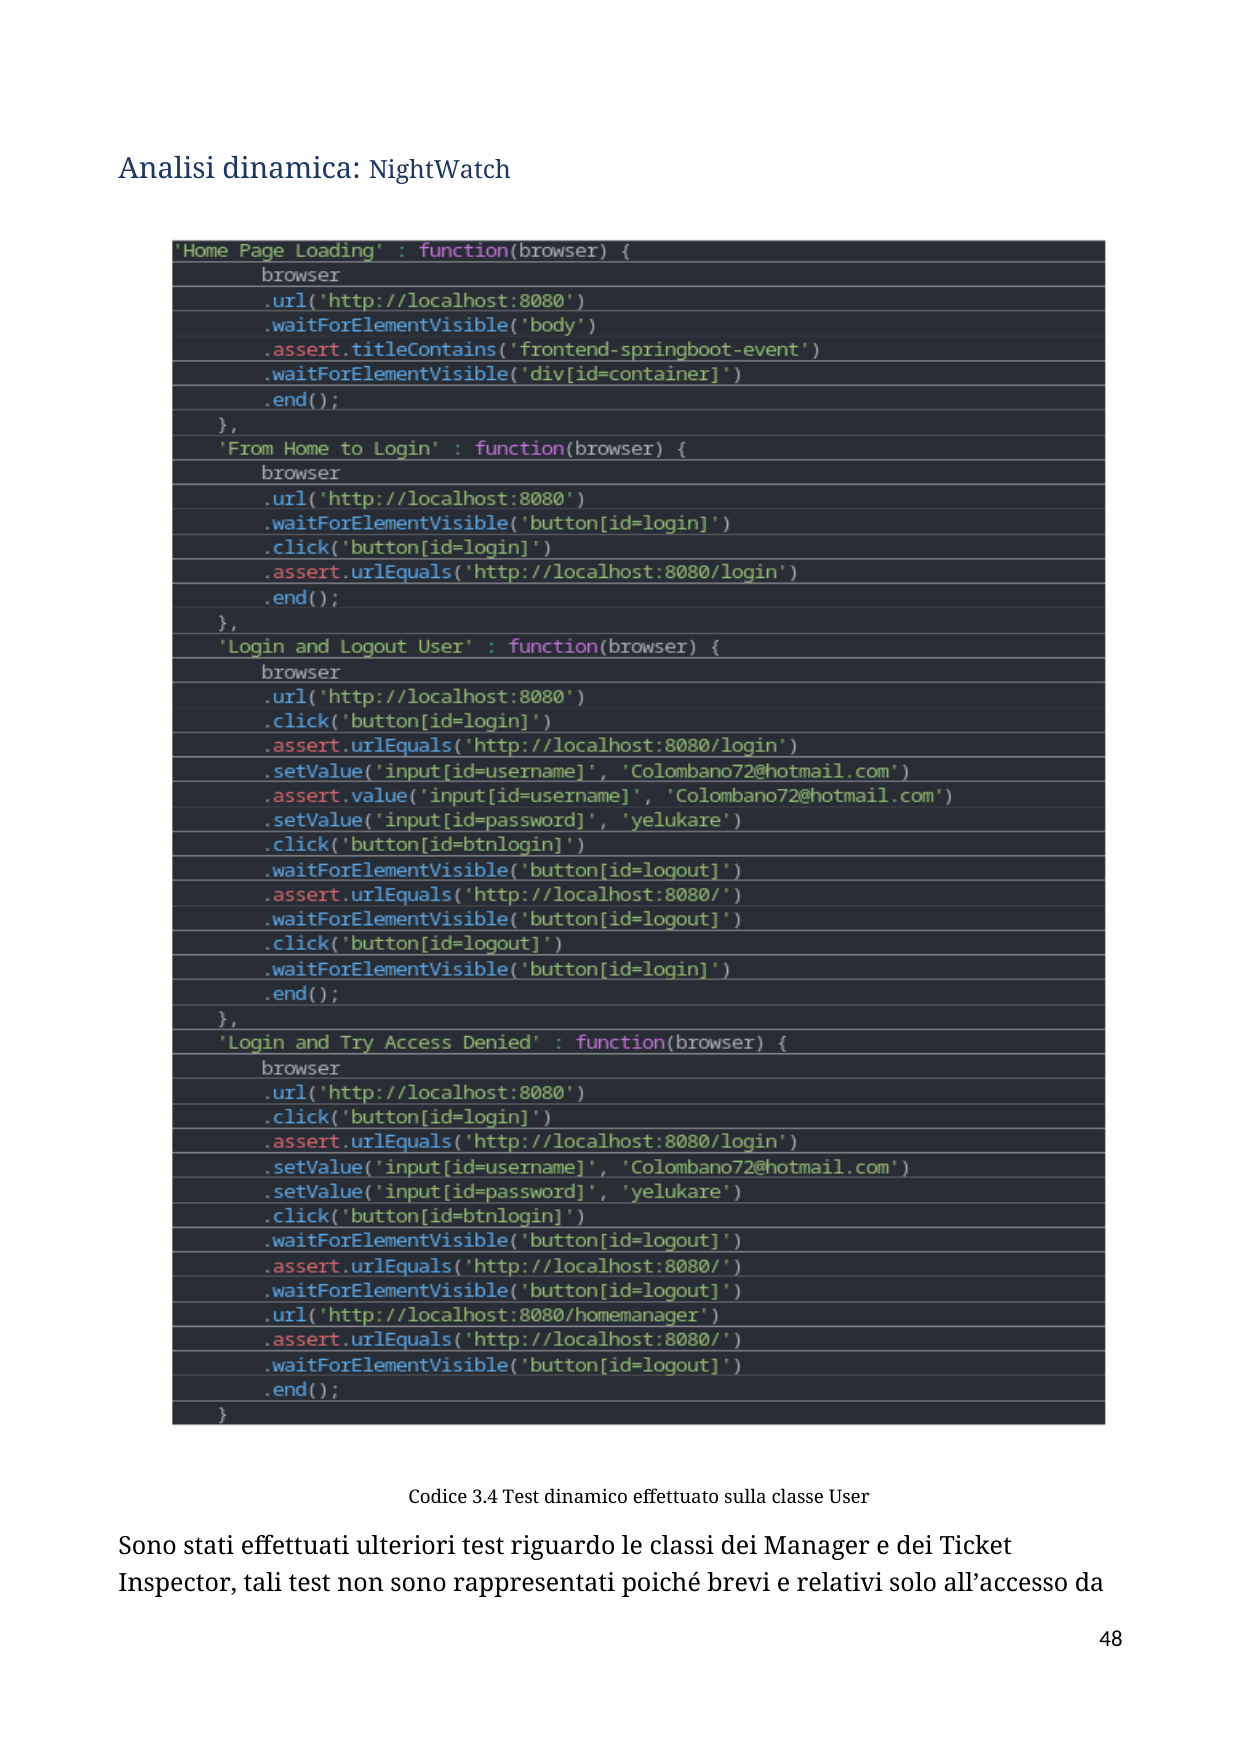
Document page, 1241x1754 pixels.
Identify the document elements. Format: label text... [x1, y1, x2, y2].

subtitle Analisi dinamica: NightWatch [118, 148, 1122, 187]
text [118, 1528, 1122, 1599]
text Codice 3.4 Test dinamico effettuato sulla classe User [156, 1484, 1122, 1509]
